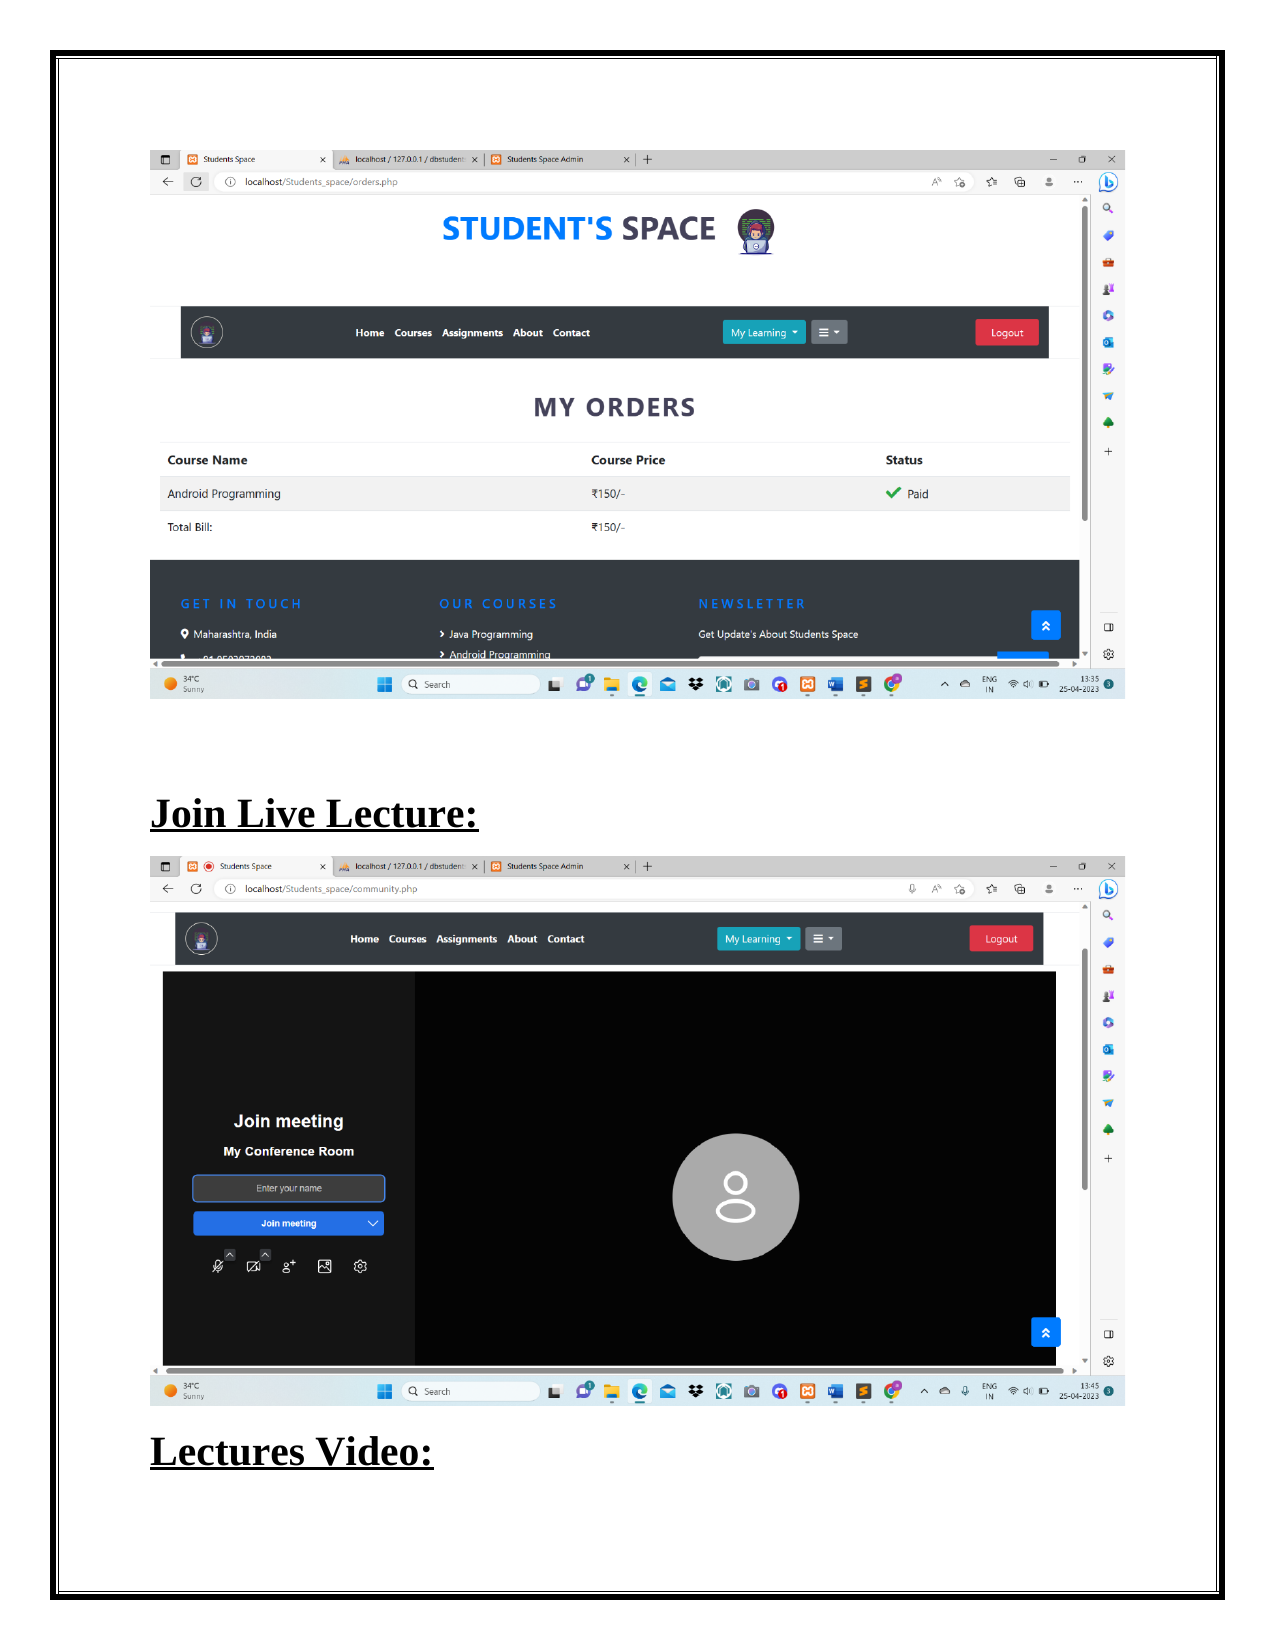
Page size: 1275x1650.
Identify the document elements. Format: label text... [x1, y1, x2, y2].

picture [150, 150, 1125, 699]
text Join Live Lecture: [150, 788, 1125, 836]
text Lectures Video: [150, 1426, 1125, 1474]
picture [150, 856, 1125, 1406]
